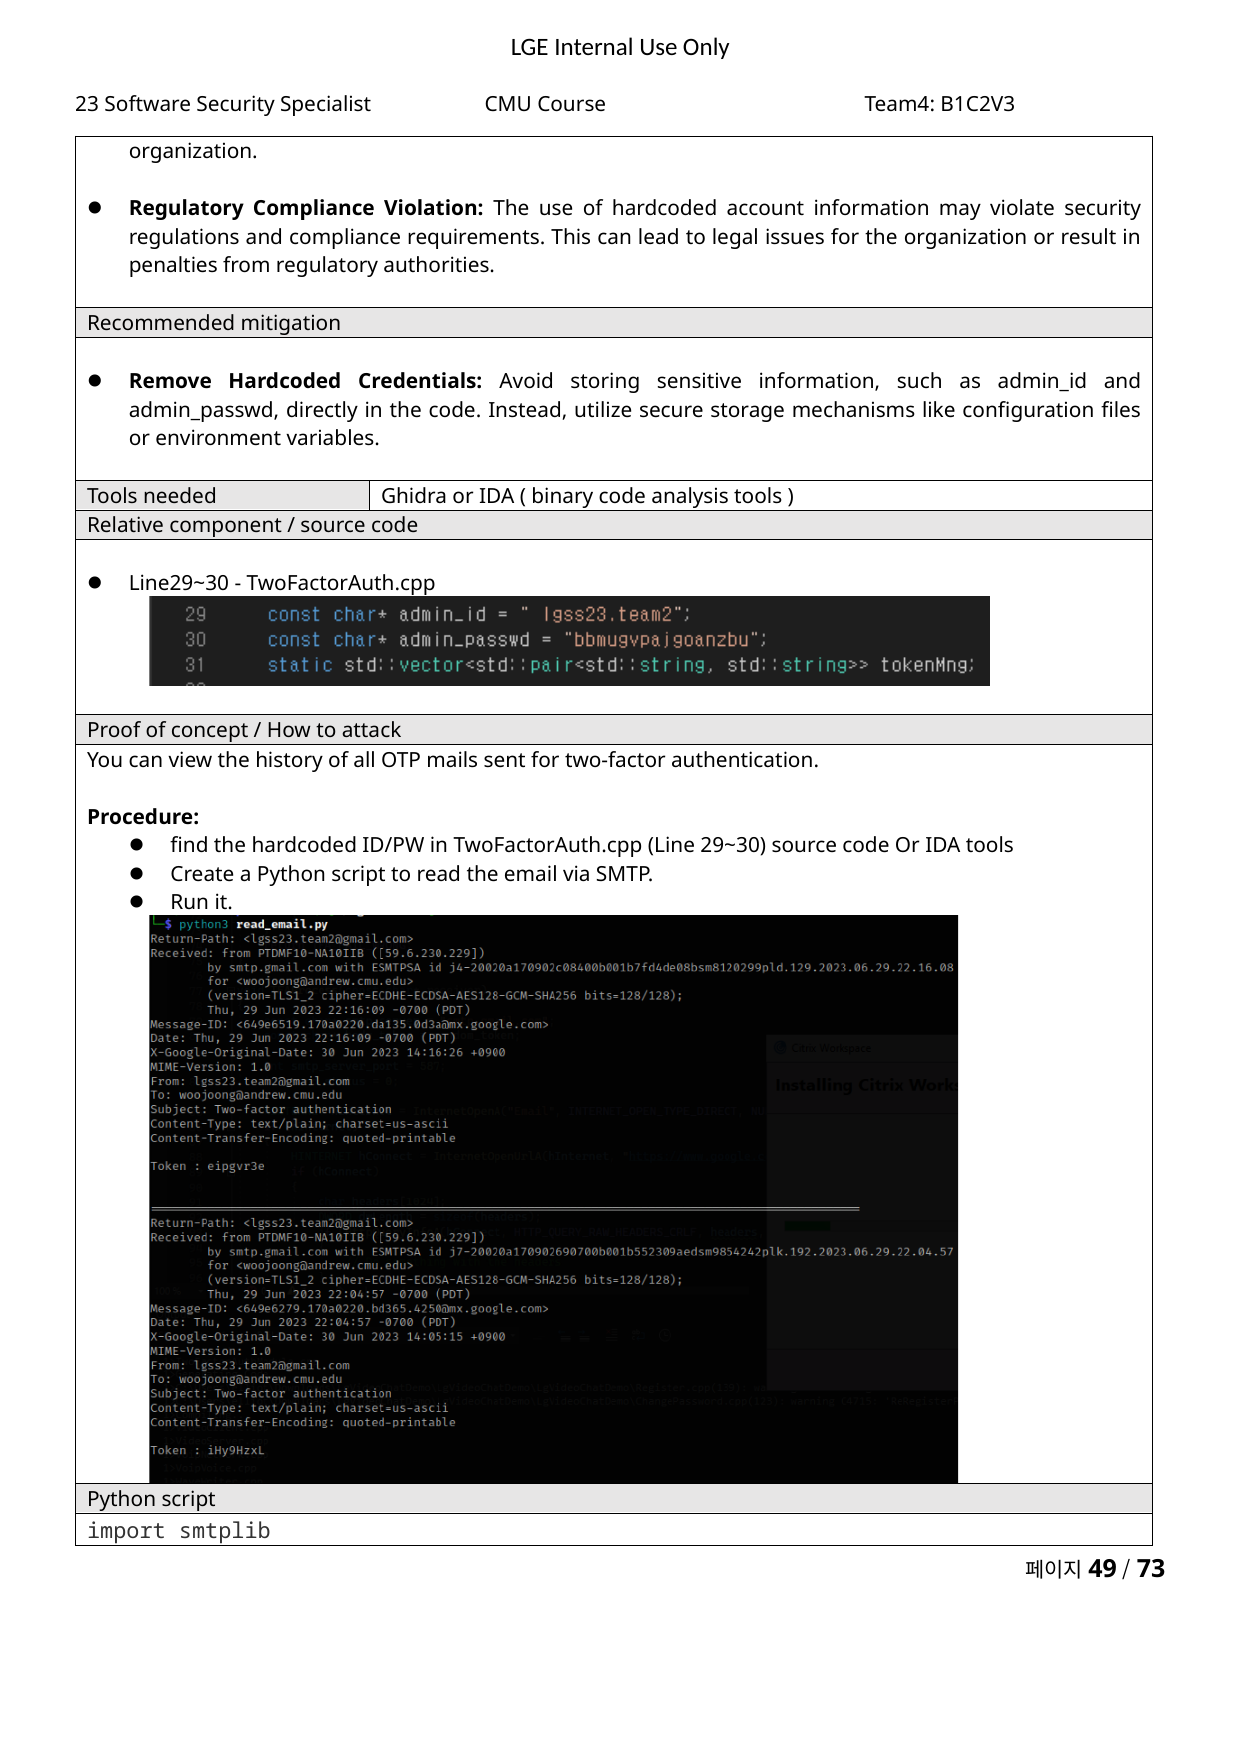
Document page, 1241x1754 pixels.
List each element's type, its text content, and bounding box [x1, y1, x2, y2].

picture [149, 915, 959, 1483]
table_cell Remove Hardcoded Credentials: Avoid storing sensitive information, such as admin_id and admin_passwd, directly in the code. Instead, utilize secure storage mechanisms like configuration files or environment variables. [76, 338, 1152, 480]
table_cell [76, 1514, 1152, 1545]
picture [149, 596, 990, 686]
table_cell Proof of concept / How to attack [76, 715, 1152, 744]
table_cell Ghidra or IDA ( binary code analysis tools ) [370, 481, 1152, 509]
table_cell Recommended mitigation [76, 308, 1152, 337]
table_cell Python script [76, 1484, 1152, 1512]
table_cell Line29~30 - TwoFactorAuth.cpp [76, 540, 1152, 714]
table_cell Relative component / source code [76, 511, 1152, 539]
table_cell Tools needed [76, 481, 369, 509]
table_cell You can view the history of all OTP mails sent for two-factor authentication. Procedure: find the hardcoded ID/PW in TwoFactorAuth.cpp (Line 29~30) source code Or IDA tools Create a Python script to read the email via SMTP. Run it. [76, 745, 1152, 1483]
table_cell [76, 137, 1152, 307]
